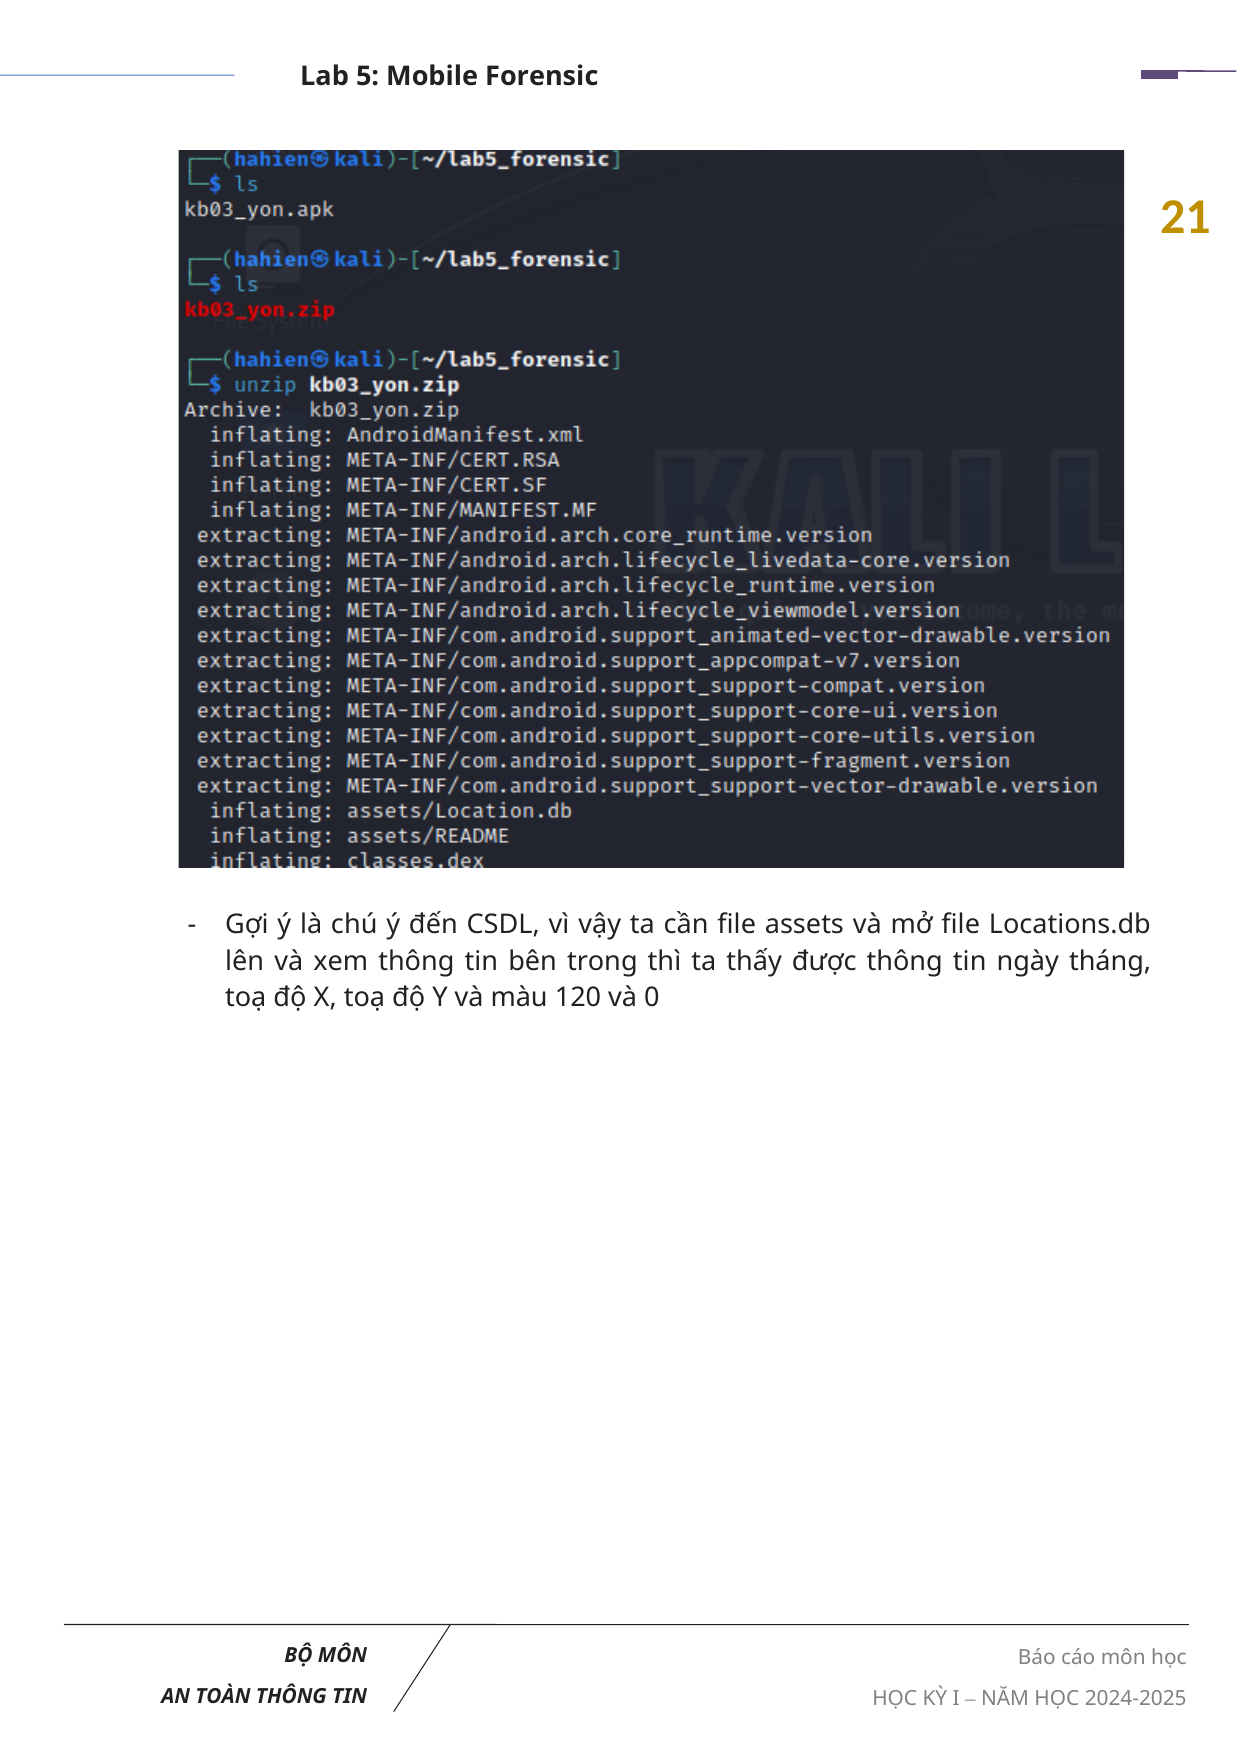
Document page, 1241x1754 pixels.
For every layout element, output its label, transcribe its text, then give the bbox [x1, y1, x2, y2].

list Gợi ý là chú ý đến CSDL, vì vậy ta cần file assets và mở file Locations.db lên và xem thông tin bên trong thì ta thấy được thông tin ngày tháng, toạ độ X, toạ độ Y và màu 120 và 0 [187, 904, 1153, 1015]
